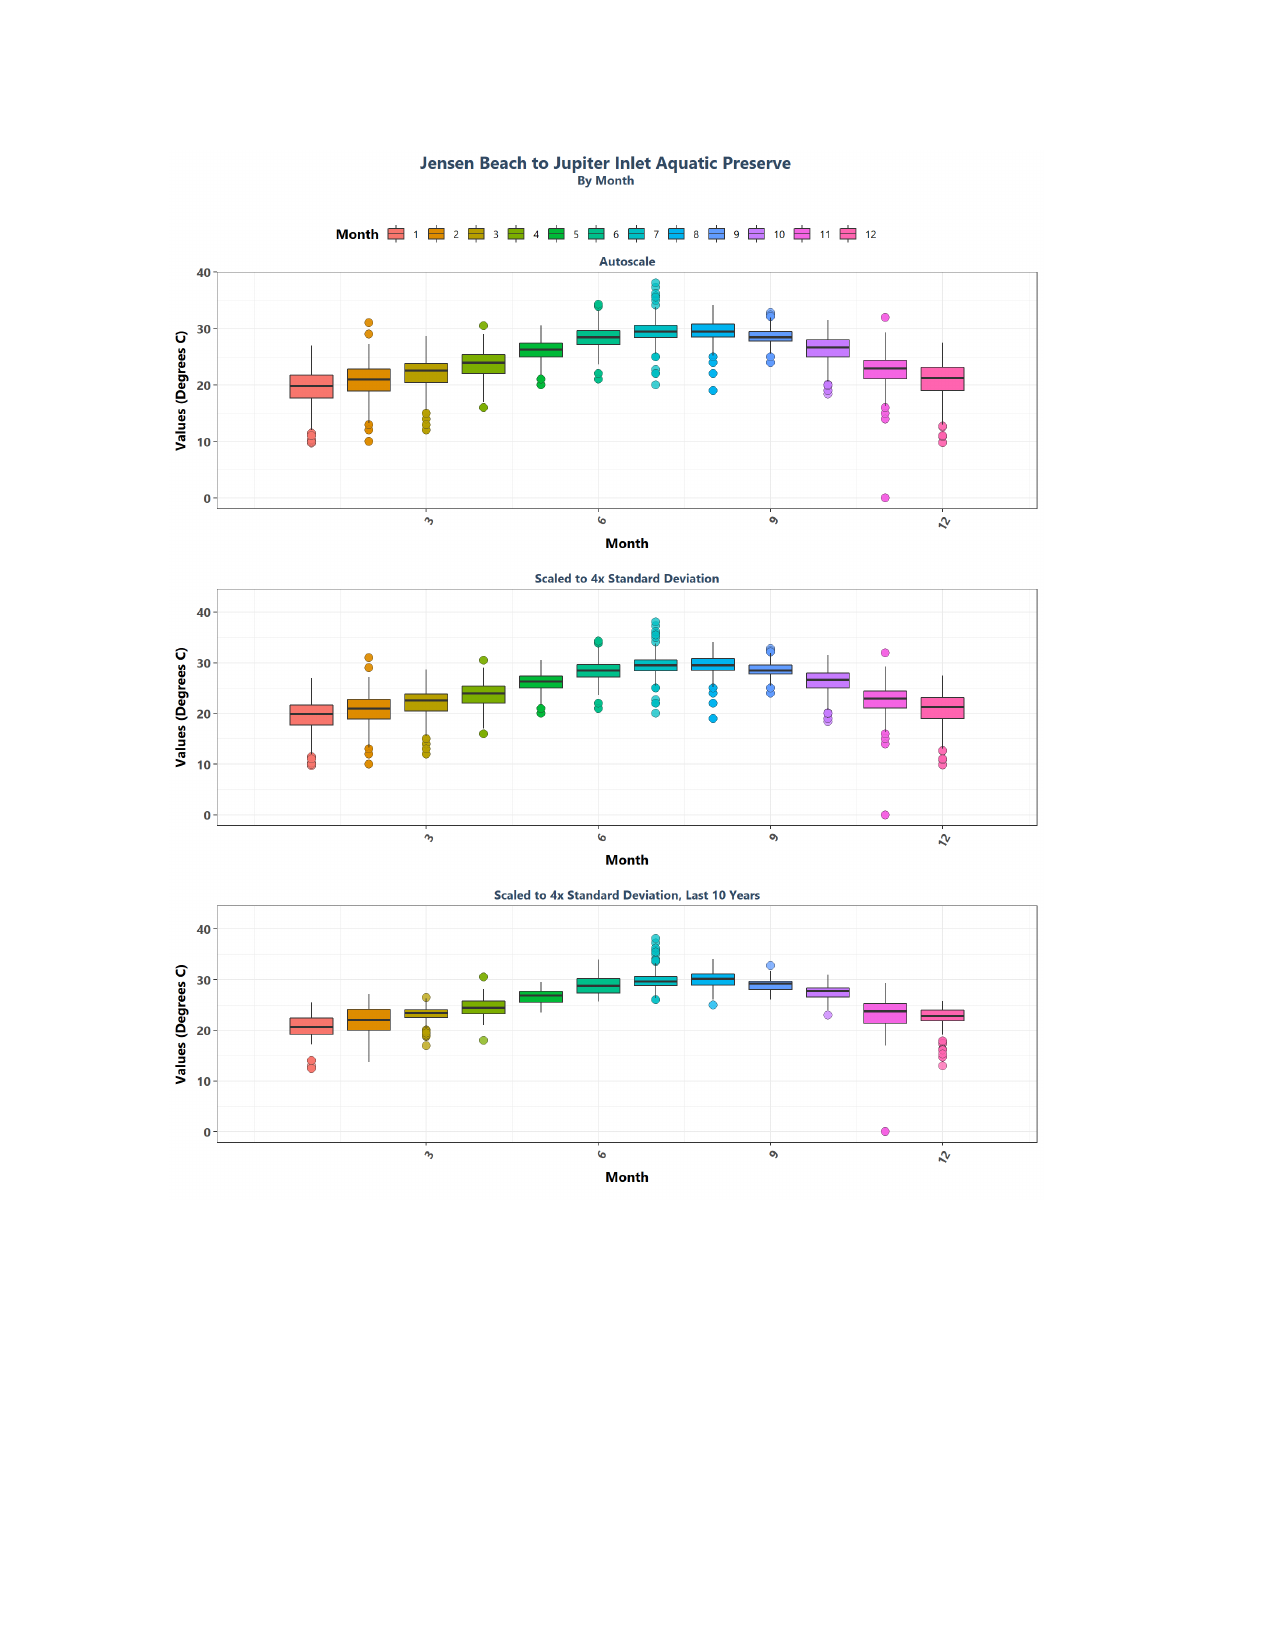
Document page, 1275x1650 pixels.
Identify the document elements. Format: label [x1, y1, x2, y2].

picture [168, 150, 1044, 1200]
